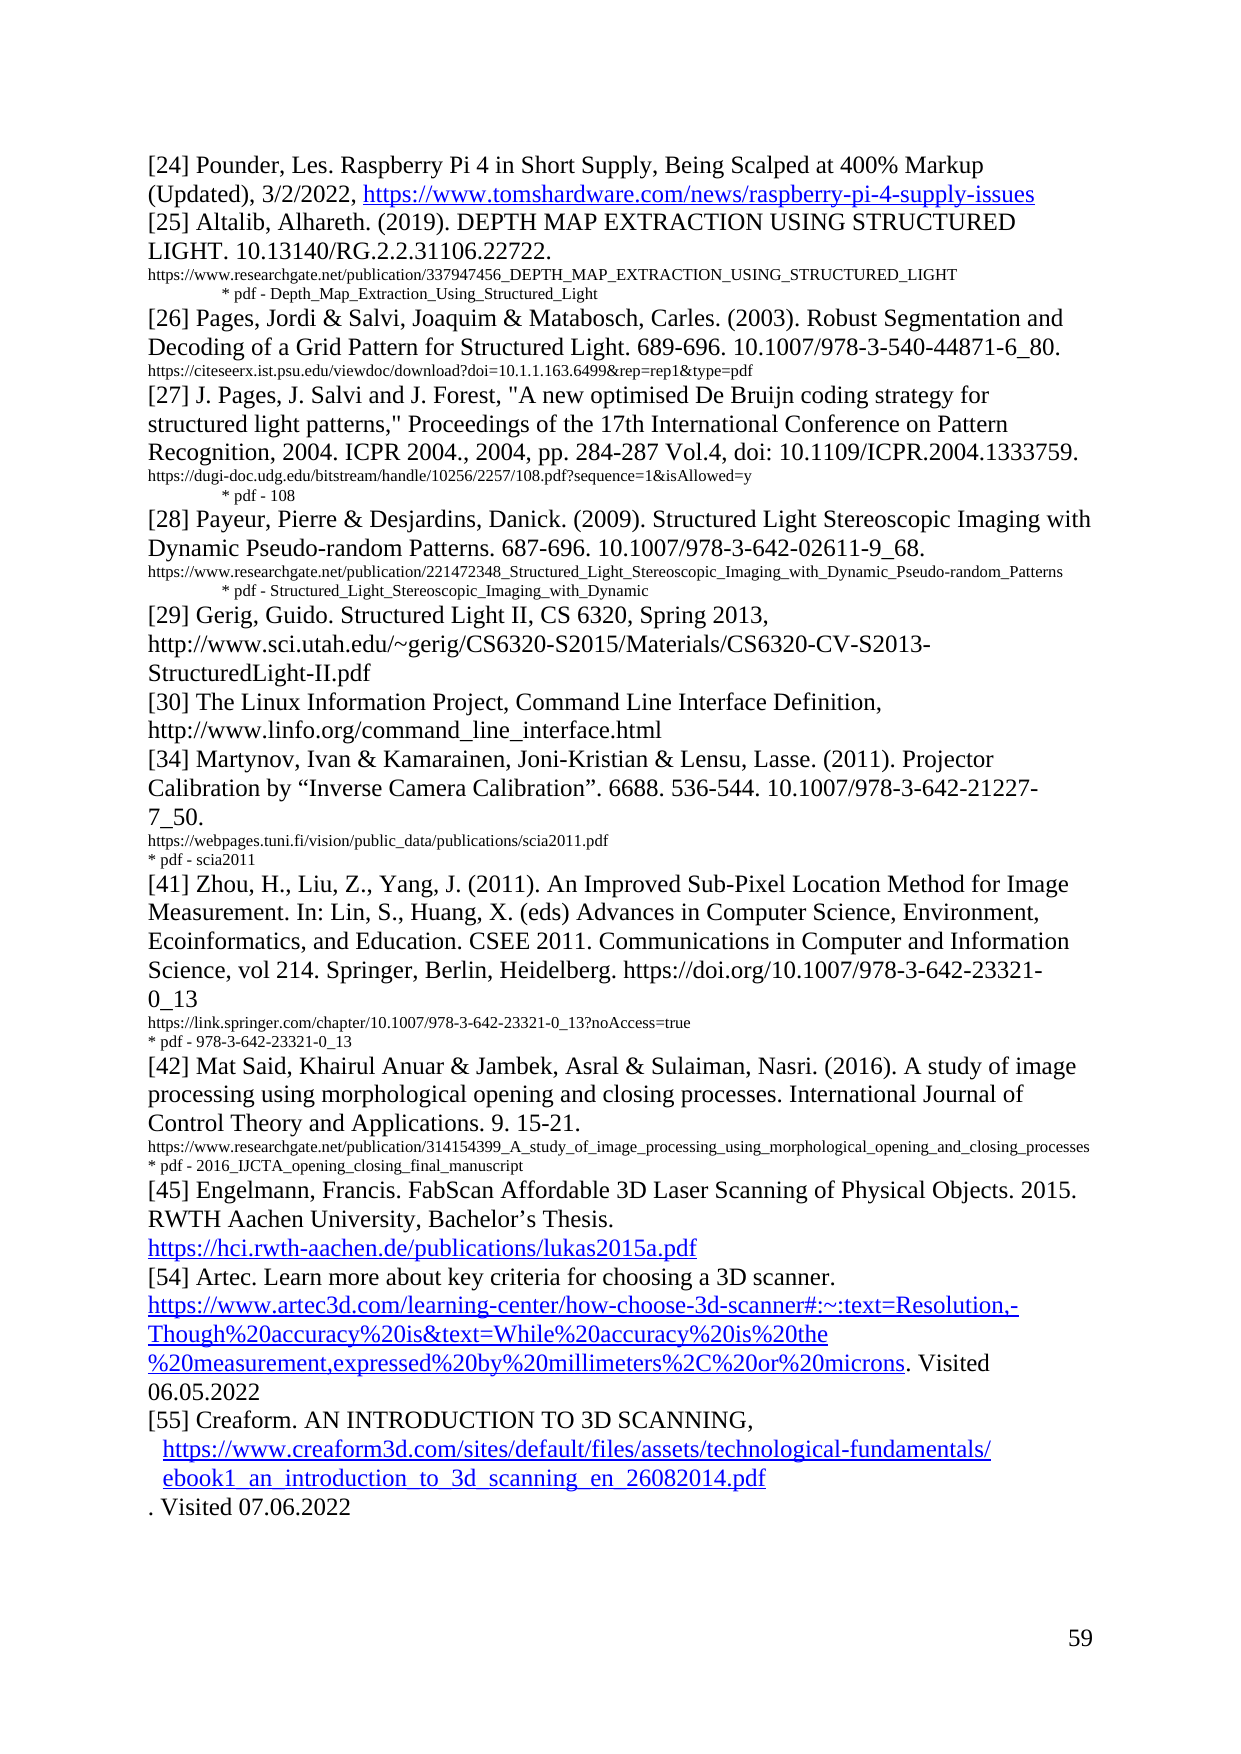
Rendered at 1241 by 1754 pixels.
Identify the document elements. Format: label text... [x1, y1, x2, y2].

text [25] Altalib, Alhareth. (2019). DEPTH MAP EXTRACTION USING STRUCTURED LIGHT. 10.13140/RG.2.2.31106.22722. [148, 207, 1093, 265]
text https://webpages.tuni.fi/vision/public_data/publications/scia2011.pdf [148, 830, 1093, 849]
text * pdf - scia2011 [148, 849, 1093, 869]
text [55] Creaform. AN INTRODUCTION TO 3D SCANNING, https://www.creaform3d.com/sites/default/files/assets/technological-fundamentals/ebook1_an_introduction_to_3d_scanning_en_26082014.pdf [148, 1405, 1093, 1492]
text https://www.researchgate.net/publication/314154399_A_study_of_image_processing_using_morphological_opening_and_closing_processes [148, 1137, 1093, 1156]
text * pdf - 2016_IJCTA_opening_closing_final_manuscript [148, 1156, 1093, 1175]
text [24] Pounder, Les. Raspberry Pi 4 in Short Supply, Being Scalped at 400% Markup (Updated), 3/2/2022, https://www.tomshardware.com/news/raspberry-pi-4-supply-issues [148, 150, 1093, 207]
text [41] Zhou, H., Liu, Z., Yang, J. (2011). An Improved Sub-Pixel Location Method for Image Measurement. In: Lin, S., Huang, X. (eds) Advances in Computer Science, Environment, Ecoinformatics, and Education. CSEE 2011. Communications in Computer and Information Science, vol 214. Springer, Berlin, Heidelberg. https://doi.org/10.1007/978-3-642-23321-0_13 [148, 869, 1093, 1012]
text [45] Engelmann, Francis. FabScan Affordable 3D Laser Scanning of Physical Objects. 2015. RWTH Aachen University, Bachelor’s Thesis. https://hci.rwth-aachen.de/publications/lukas2015a.pdf [148, 1175, 1093, 1262]
text [34] Martynov, Ivan & Kamarainen, Joni-Kristian & Lensu, Lasse. (2011). Projector Calibration by “Inverse Camera Calibration”. 6688. 536-544. 10.1007/978-3-642-21227-7_50. [148, 744, 1093, 830]
text . Visited 07.06.2022 [148, 1492, 1093, 1520]
text [54] Artec. Learn more about key criteria for choosing a 3D scanner. https://www.artec3d.com/learning-center/how-choose-3d-scanner#:~:text=Resolution,-Though%20accuracy%20is&text=While%20accuracy%20is%20the%20measurement,expressed%20by%20millimeters%2C%20or%20microns. Visited 06.05.2022 [148, 1262, 1093, 1405]
text https://link.springer.com/chapter/10.1007/978-3-642-23321-0_13?noAccess=true [148, 1012, 1093, 1032]
text https://dugi-doc.udg.edu/bitstream/handle/10256/2257/108.pdf?sequence=1&isAllowed=y [148, 466, 1093, 485]
text [29] Gerig, Guido. Structured Light II, CS 6320, Spring 2013, http://www.sci.utah.edu/~gerig/CS6320-S2015/Materials/CS6320-CV-S2013-StructuredLight-II.pdf [148, 600, 1093, 687]
text [28] Payeur, Pierre & Desjardins, Danick. (2009). Structured Light Stereoscopic Imaging with Dynamic Pseudo-random Patterns. 687-696. 10.1007/978-3-642-02611-9_68. [148, 504, 1093, 562]
text [30] The Linux Information Project, Command Line Interface Definition, http://www.linfo.org/command_line_interface.html [148, 687, 1093, 744]
text https://www.researchgate.net/publication/337947456_DEPTH_MAP_EXTRACTION_USING_STRUCTURED_LIGHT [148, 265, 1093, 284]
text * pdf - Depth_Map_Extraction_Using_Structured_Light [148, 284, 1093, 303]
text * pdf - Structured_Light_Stereoscopic_Imaging_with_Dynamic [148, 581, 1093, 600]
text [27] J. Pages, J. Salvi and J. Forest, "A new optimised De Bruijn coding strategy for structured light patterns," Proceedings of the 17th International Conference on Pattern Recognition, 2004. ICPR 2004., 2004, pp. 284-287 Vol.4, doi: 10.1109/ICPR.2004.1333759. [148, 380, 1093, 466]
text [26] Pages, Jordi & Salvi, Joaquim & Matabosch, Carles. (2003). Robust Segmentation and Decoding of a Grid Pattern for Structured Light. 689-696. 10.1007/978-3-540-44871-6_80. https://citeseerx.ist.psu.edu/viewdoc/download?doi=10.1.1.163.6499&rep=rep1&type=pdf [148, 303, 1093, 380]
text * pdf - 978-3-642-23321-0_13 [148, 1032, 1093, 1051]
text * pdf - 108 [148, 485, 1093, 504]
text https://www.researchgate.net/publication/221472348_Structured_Light_Stereoscopic_Imaging_with_Dynamic_Pseudo-random_Patterns [148, 562, 1093, 581]
text [42] Mat Said, Khairul Anuar & Jambek, Asral & Sulaiman, Nasri. (2016). A study of image processing using morphological opening and closing processes. International Journal of Control Theory and Applications. 9. 15-21. [148, 1051, 1093, 1137]
